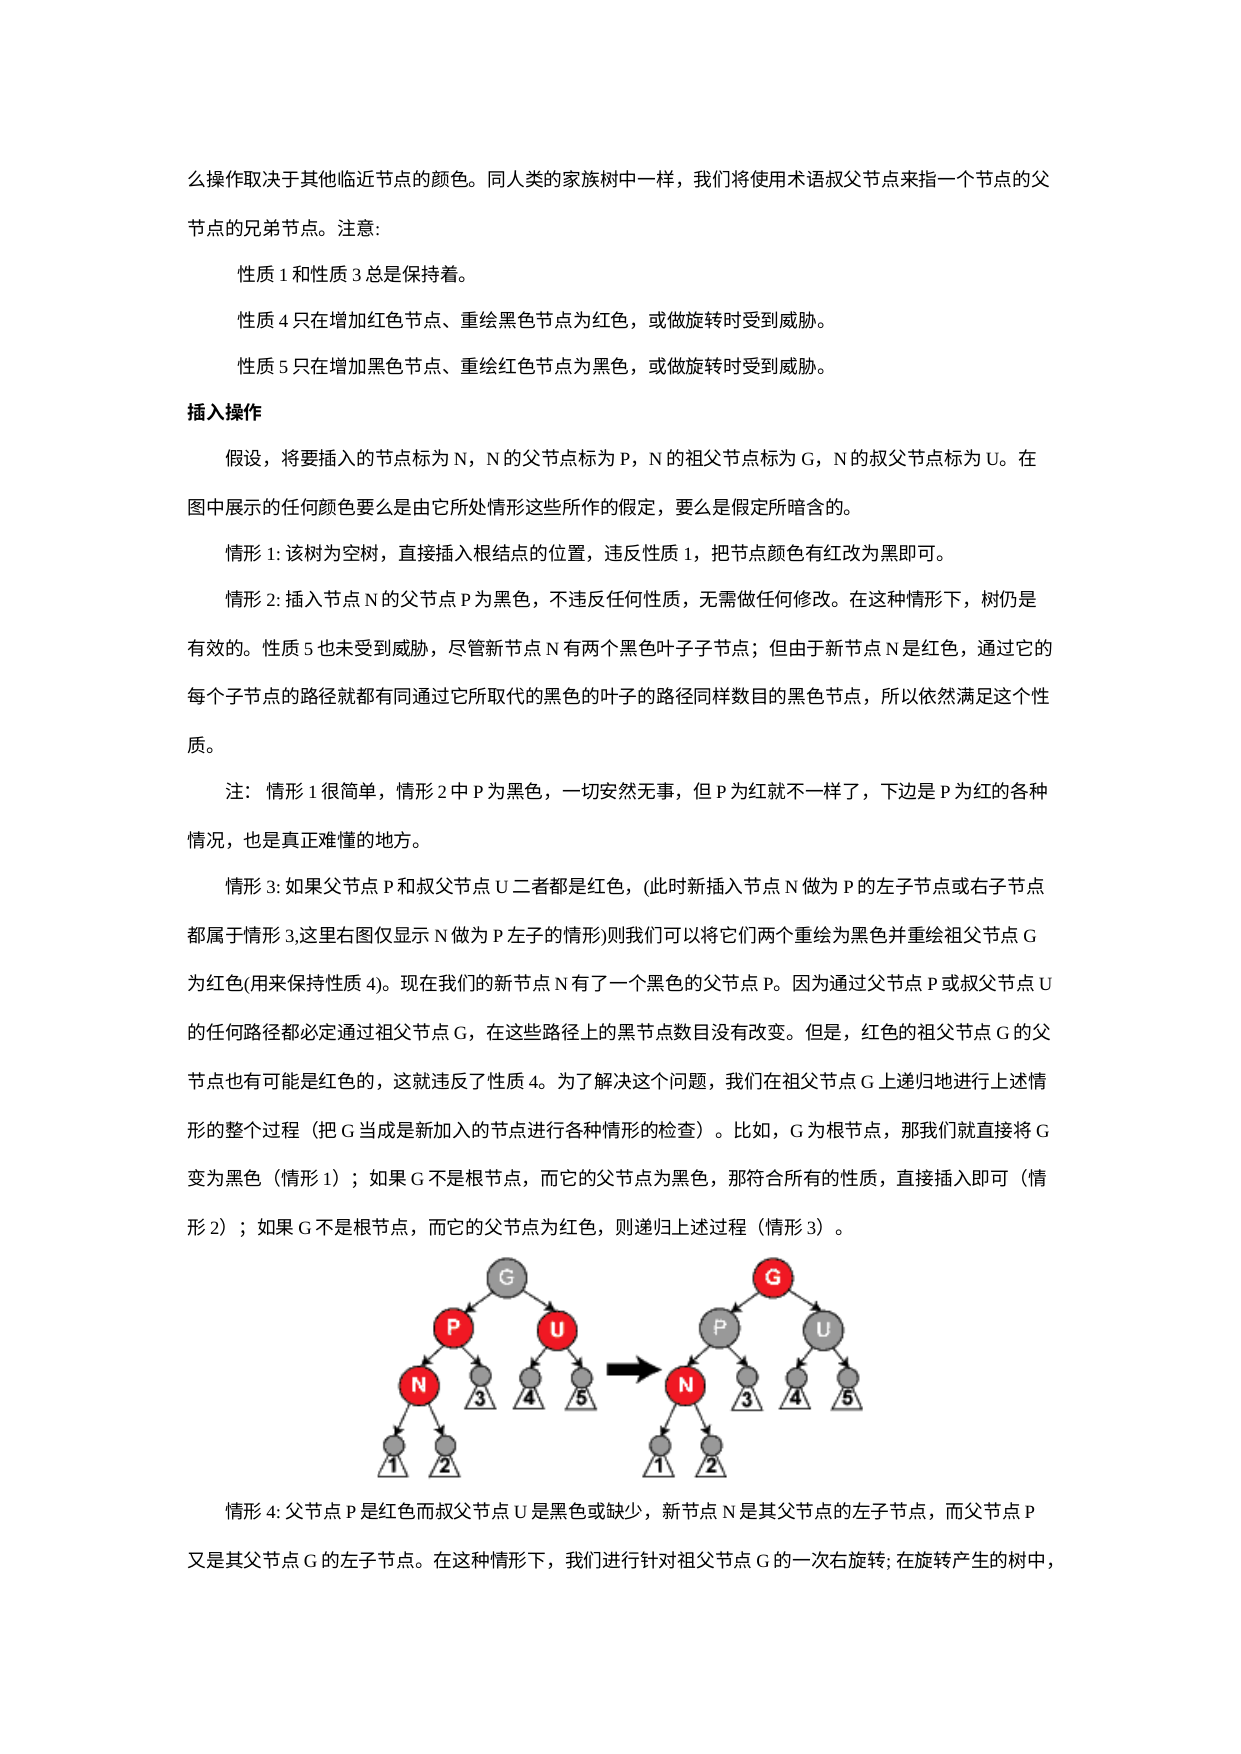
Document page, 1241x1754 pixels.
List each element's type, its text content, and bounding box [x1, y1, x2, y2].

text 注： 情形1很简单，情形2中P为黑色，一切安然无事，但P为红就不一样了，下边是P为红的各种情况，也是真正难懂的地方。 [187, 774, 1053, 855]
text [187, 162, 1053, 243]
text 情形2: 插入节点N的父节点P为黑色，不违反任何性质，无需做任何修改。在这种情形下，树仍是有效的。性质5也未受到威胁，尽管新节点N有两个黑色叶子子节点；但由于新节点N是红色，通过它的每个子节点的路径就都有同通过它所取代的黑色的叶子的路径同样数目的黑色节点，所以依然满足这个性质。 [187, 582, 1053, 761]
text 假设，将要插入的节点标为N，N的父节点标为P，N的祖父节点标为G，N的叔父节点标为U。在图中展示的任何颜色要么是由它所处情形这些所作的假定，要么是假定所暗含的。 [187, 441, 1053, 522]
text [187, 1494, 1053, 1576]
text 性质5只在增加黑色节点、重绘红色节点为黑色，或做旋转时受到威胁。 [187, 349, 1053, 381]
subtitle 插入操作 [187, 395, 1053, 427]
text 性质4只在增加红色节点、重绘黑色节点为红色，或做旋转时受到威胁。 [187, 303, 1053, 335]
text 性质1和性质3总是保持着。 [187, 257, 1053, 289]
text 情形3: 如果父节点P和叔父节点U二者都是红色，(此时新插入节点N做为P的左子节点或右子节点都属于情形3,这里右图仅显示N做为P左子的情形)则我们可以将它们两个重绘为黑色并重绘祖父节点G为红色(用来保持性质4)。现在我们的新节点N有了一个黑色的父节点P。因为通过父节点P或叔父节点U的任何路径都必定通过祖父节点G，在这些路径上的黑节点数目没有改变。但是，红色的祖父节点G的父节点也有可能是红色的，这就违反了性质4。为了解决这个问题，我们在祖父节点G上递归地进行上述情形的整个过程（把G当成是新加入的节点进行各种情形的检查）。比如，G为根节点，那我们就直接将G变为黑色（情形1）；如果G不是根节点，而它的父节点为黑色，那符合所有的性质，直接插入即可（情形2）；如果G不是根节点，而它的父节点为红色，则递归上述过程（情形3）。 [187, 869, 1053, 1243]
text 情形1: 该树为空树，直接插入根结点的位置，违反性质1，把节点颜色有红改为黑即可。 [187, 536, 1053, 568]
picture [377, 1256, 863, 1481]
